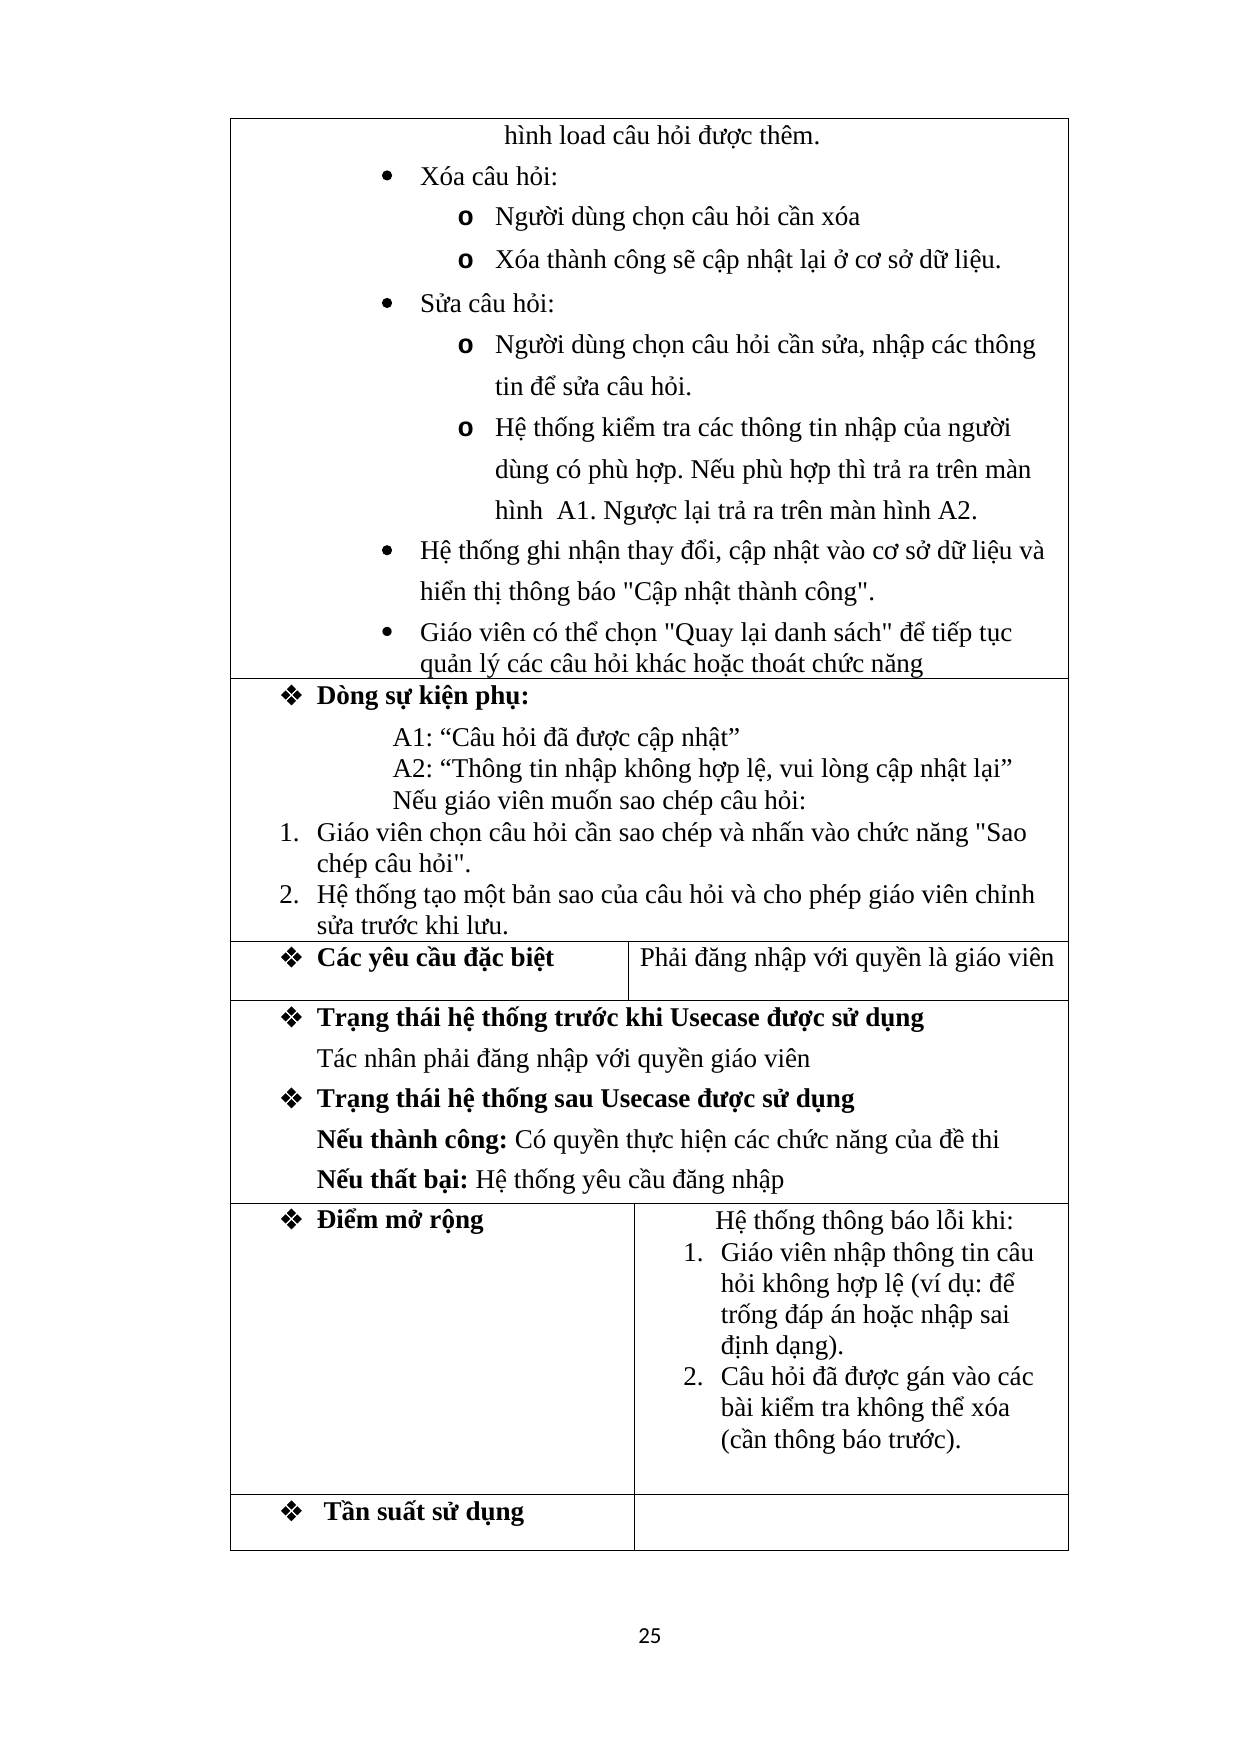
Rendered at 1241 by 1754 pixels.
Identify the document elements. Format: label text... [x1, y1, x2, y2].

table_cell Các yêu cầu đặc biệt [231, 942, 628, 1000]
table_cell Hệ thống thông báo lỗi khi: Giáo viên nhập thông tin câu hỏi không hợp lệ (ví dụ: để trống đáp án hoặc nhập sai định dạng). Câu hỏi đã được gán vào các bài kiểm tra không thể xóa (cần thông báo trước). [635, 1204, 1068, 1494]
table_cell [635, 1495, 1068, 1550]
table_cell Trạng thái hệ thống trước khi Usecase được sử dụng Tác nhân phải đăng nhập với quyền giáo viên Trạng thái hệ thống sau Usecase được sử dụng Nếu thành công: Có quyền thực hiện các chức năng của đề thi Nếu thất bại: Hệ thống yêu cầu đăng nhập [231, 1001, 1068, 1202]
table_cell Tần suất sử dụng [231, 1495, 634, 1550]
table_cell Phải đăng nhập với quyền là giáo viên [629, 942, 1068, 1000]
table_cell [231, 119, 1068, 678]
table_cell Dòng sự kiện phụ: A1: “Câu hỏi đã được cập nhật” A2: “Thông tin nhập không hợp lệ, vui lòng cập nhật lại” Nếu giáo viên muốn sao chép câu hỏi: Giáo viên chọn câu hỏi cần sao chép và nhấn vào chức năng "Sao chép câu hỏi". Hệ thống tạo một bản sao của câu hỏi và cho phép giáo viên chỉnh sửa trước khi lưu. [231, 679, 1068, 941]
table_cell Điểm mở rộng [231, 1204, 634, 1494]
